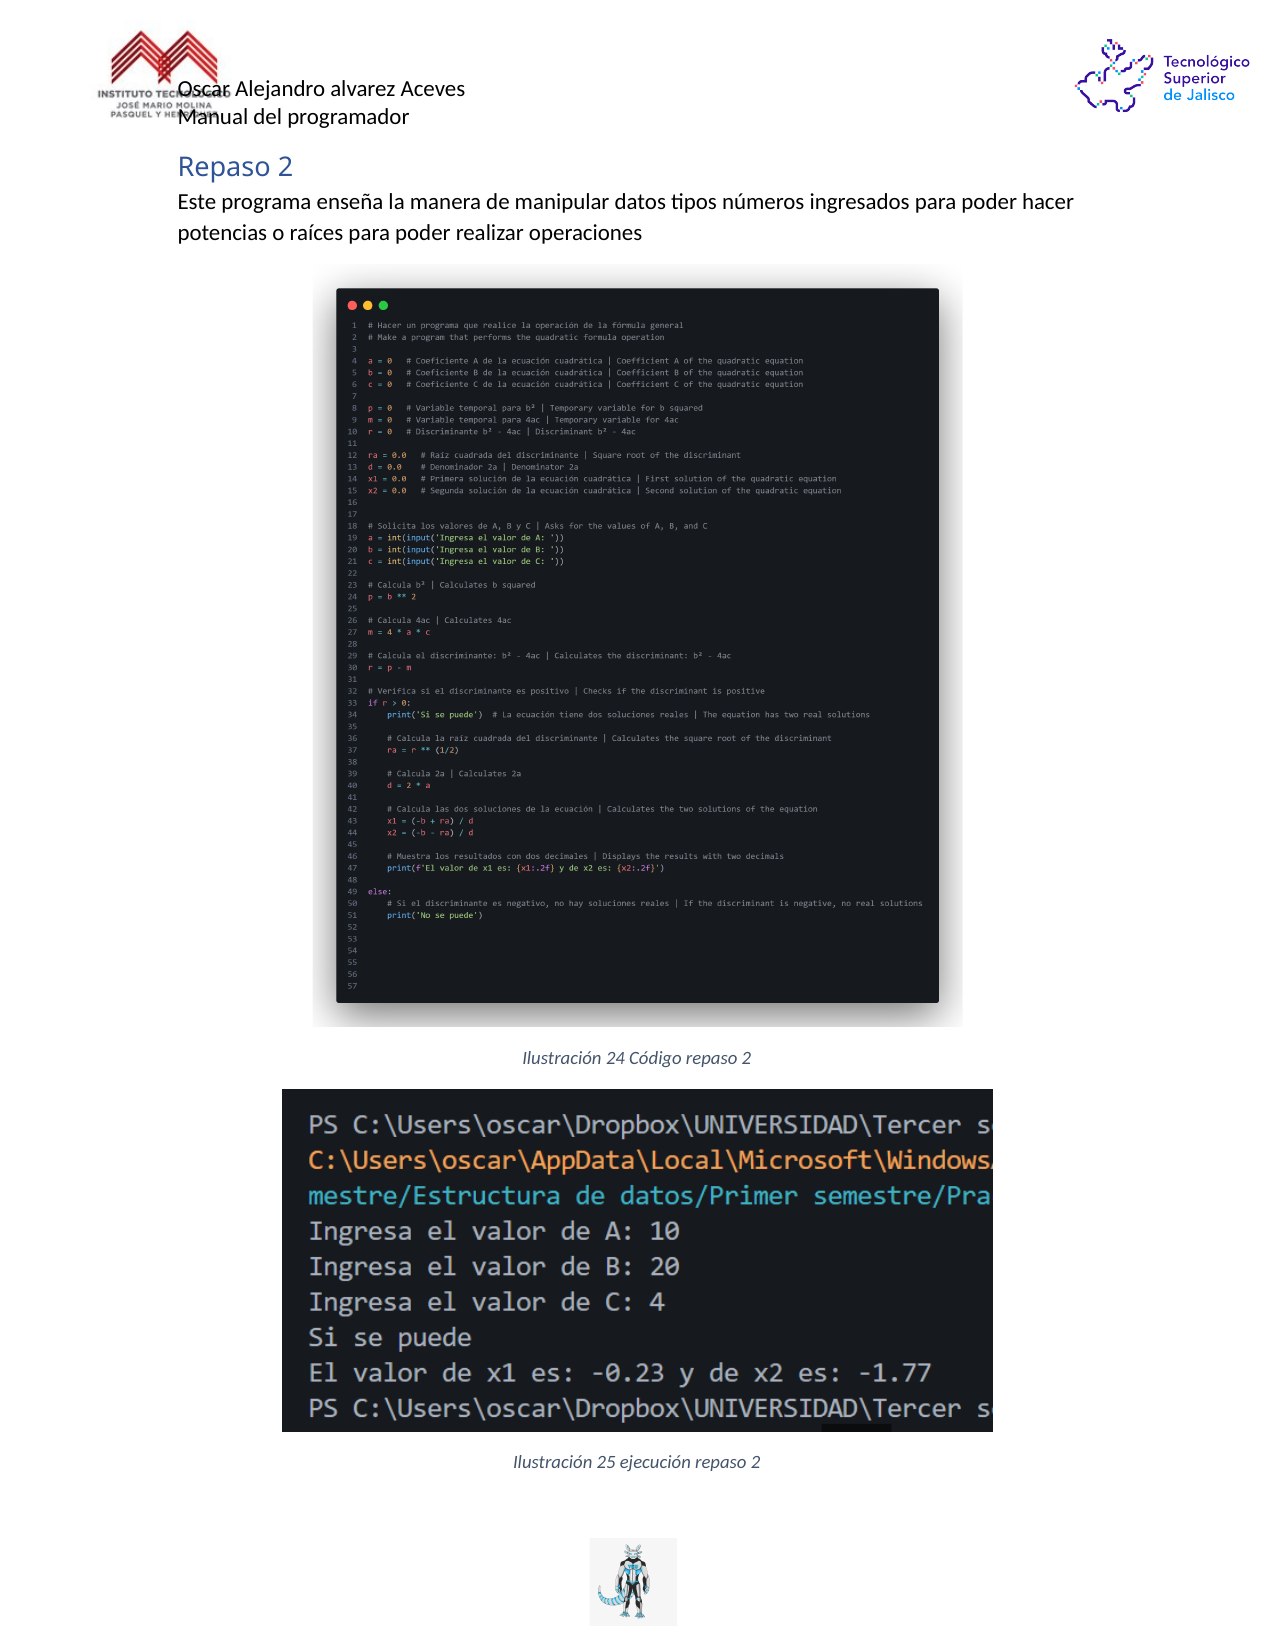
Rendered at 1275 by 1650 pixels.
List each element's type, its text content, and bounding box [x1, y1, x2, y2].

subtitle Repaso 2 [177, 148, 1098, 184]
picture [282, 1089, 993, 1432]
picture [312, 264, 963, 1027]
picture [55, 3, 274, 145]
text Este programa enseña la manera de manipular datos tipos números ingresados para poder hacer potencias o raíces para poder realizar operaciones [177, 187, 1098, 246]
picture [1066, 32, 1258, 117]
